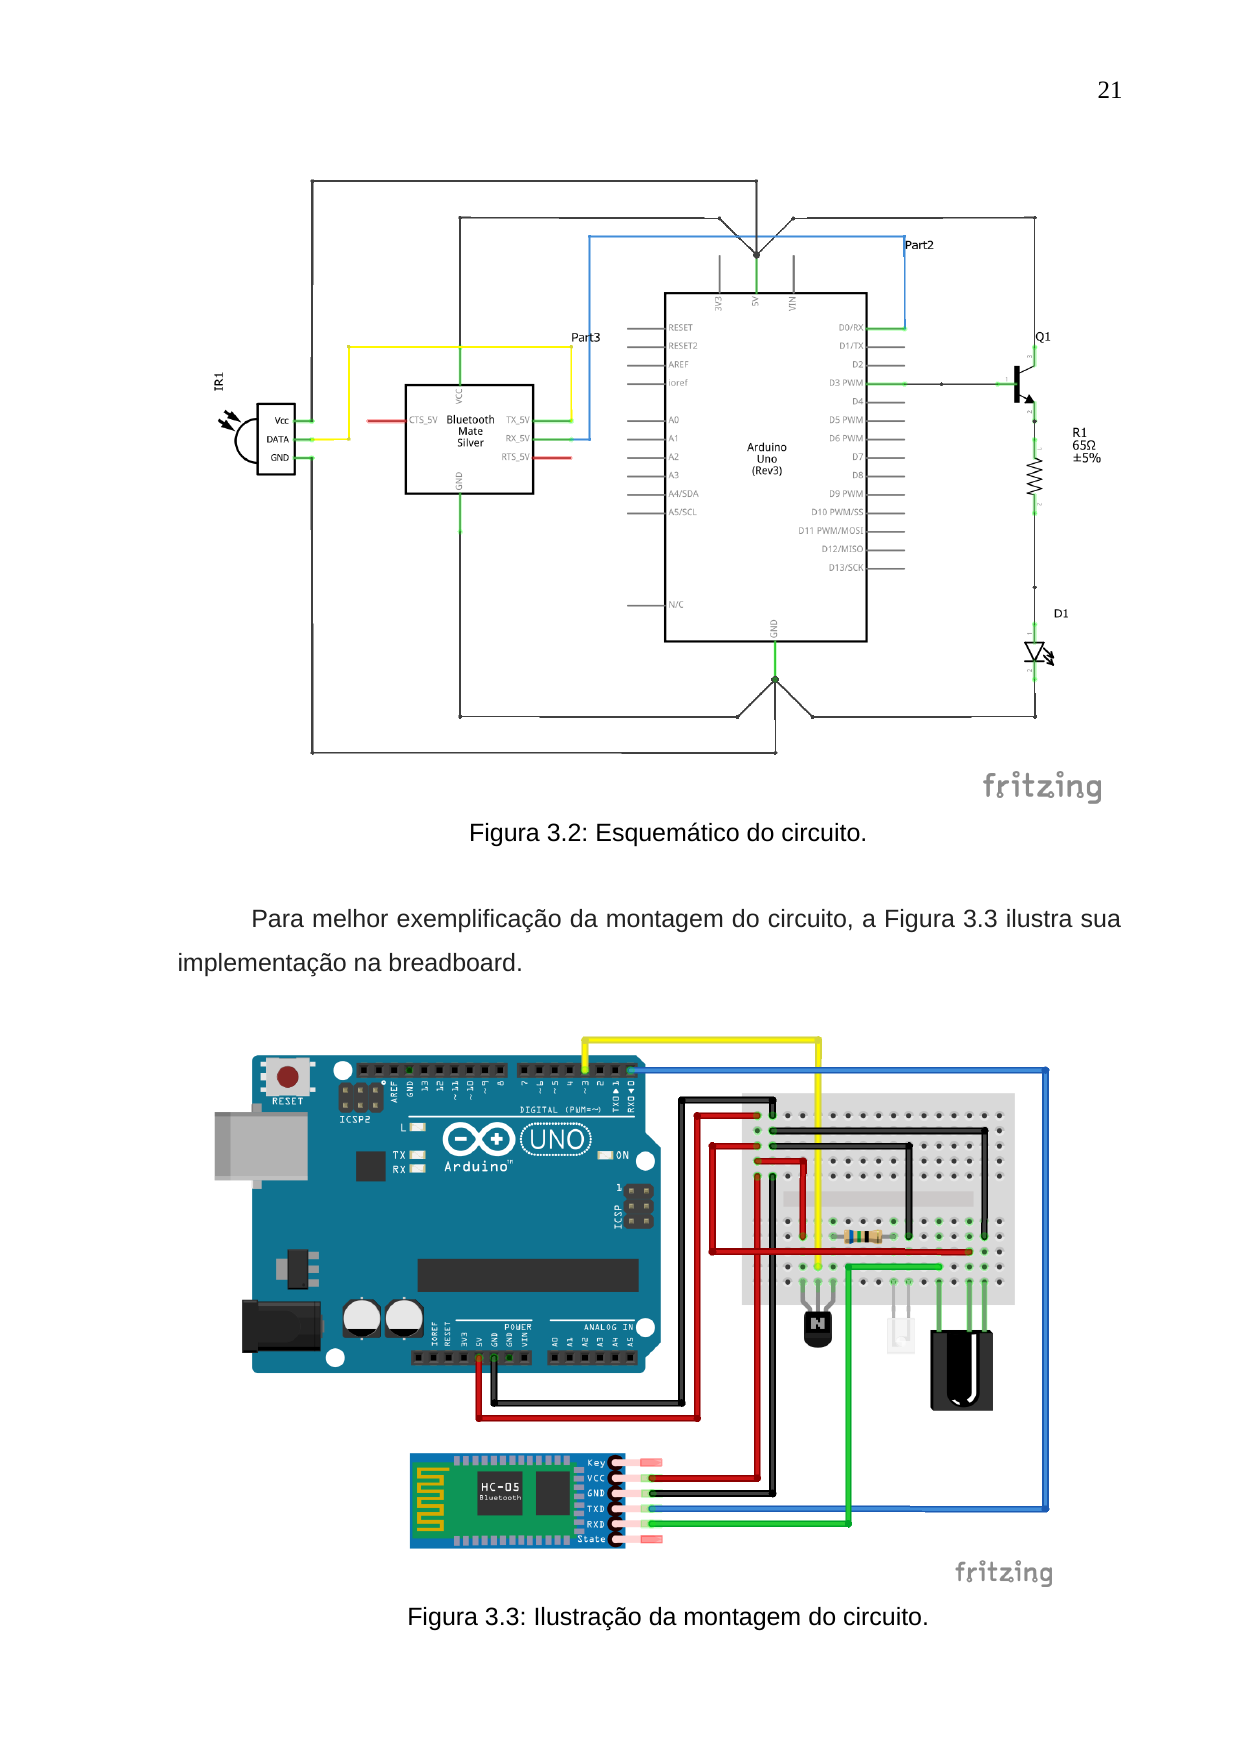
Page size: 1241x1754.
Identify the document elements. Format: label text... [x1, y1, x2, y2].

picture [214, 1033, 1053, 1587]
text Para melhor exemplificação da montagem do circuito, a Figura 3.3 ilustra sua implementação na breadboard. [177, 904, 1122, 976]
picture [214, 177, 1101, 804]
text Figura 3.2: Esquemático do circuito. [177, 818, 1122, 847]
text Figura 3.3: Ilustração da montagem do circuito. [177, 1601, 1122, 1630]
